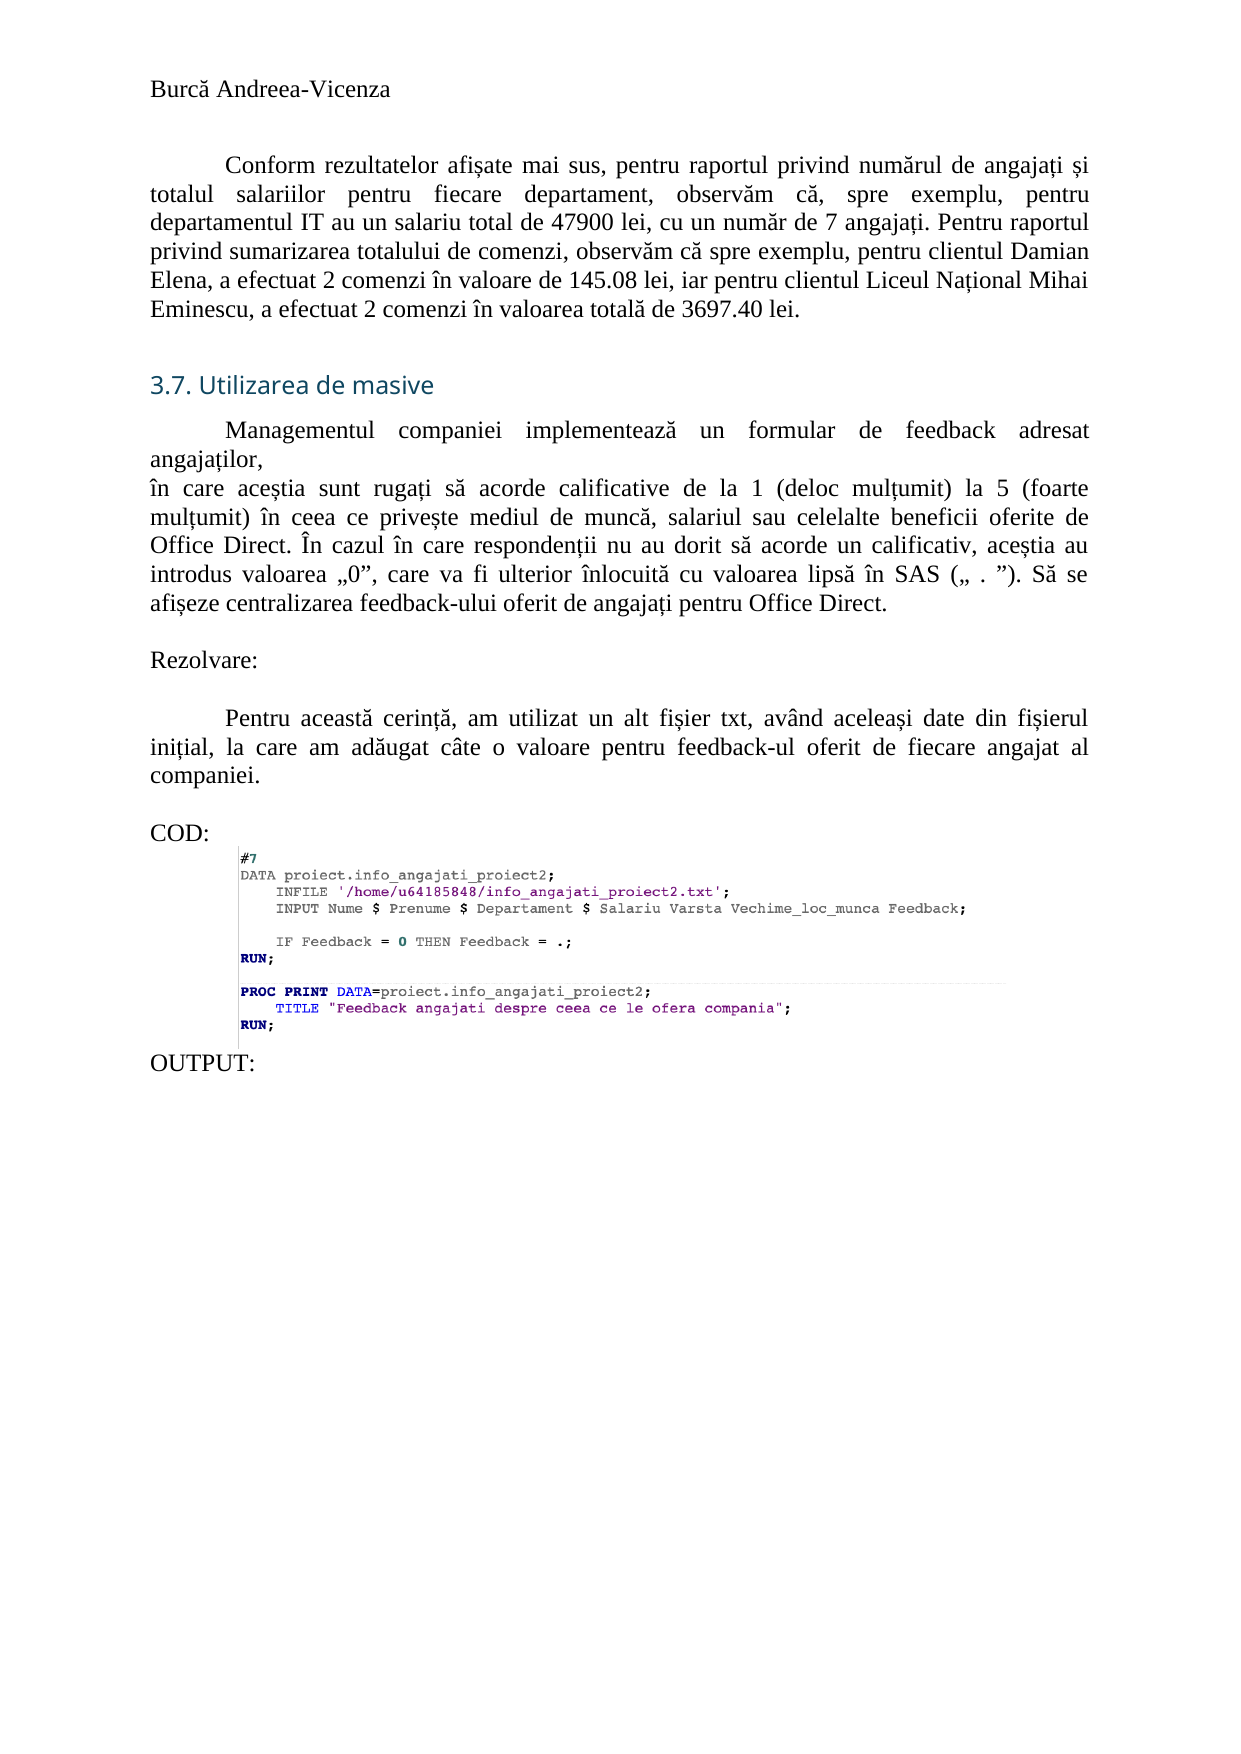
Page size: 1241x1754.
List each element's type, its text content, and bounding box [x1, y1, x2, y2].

text Conform rezultatelor afișate mai sus, pentru raportul privind numărul de angajați și totalul salariilor pentru fiecare departament, observăm că, spre exemplu, pentru departamentul IT au un salariu total de 47900 lei, cu un număr de 7 angajați. Pentru raportul privind sumarizarea totalului de comenzi, observăm că spre exemplu, pentru clientul Damian Elena, a efectuat 2 comenzi în valoare de 145.08 lei, iar pentru clientul Liceul Național Mihai Eminescu, a efectuat 2 comenzi în valoarea totală de 3697.40 lei. [150, 150, 1090, 322]
subtitle 3.7. Utilizarea de masive [150, 368, 1090, 402]
text Managementul companiei implementează un formular de feedback adresat angajaților, [150, 415, 1090, 473]
text OUTPUT: [150, 1048, 1090, 1077]
text Pentru această cerință, am utilizat un alt fișier txt, având aceleași date din fișierul inițial, la care am adăugat câte o valoare pentru feedback-ul oferit de fiecare angajat al companiei. [150, 703, 1090, 789]
text COD: [150, 818, 1090, 847]
text Rezolvare: [150, 645, 1090, 674]
text în care aceștia sunt rugați să acorde calificative de la 1 (deloc mulțumit) la 5 (foarte mulțumit) în ceea ce privește mediul de muncă, salariul sau celelalte beneficii oferite de Office Direct. În cazul în care respondenții nu au dorit să acorde un calificativ, aceștia au introdus valoarea „0”, care va fi ulterior înlocuită cu valoarea lipsă în SAS („ . ”). Să se afișeze centralizarea feedback-ului oferit de angajați pentru Office Direct. [150, 473, 1090, 617]
picture [234, 846, 1007, 1049]
